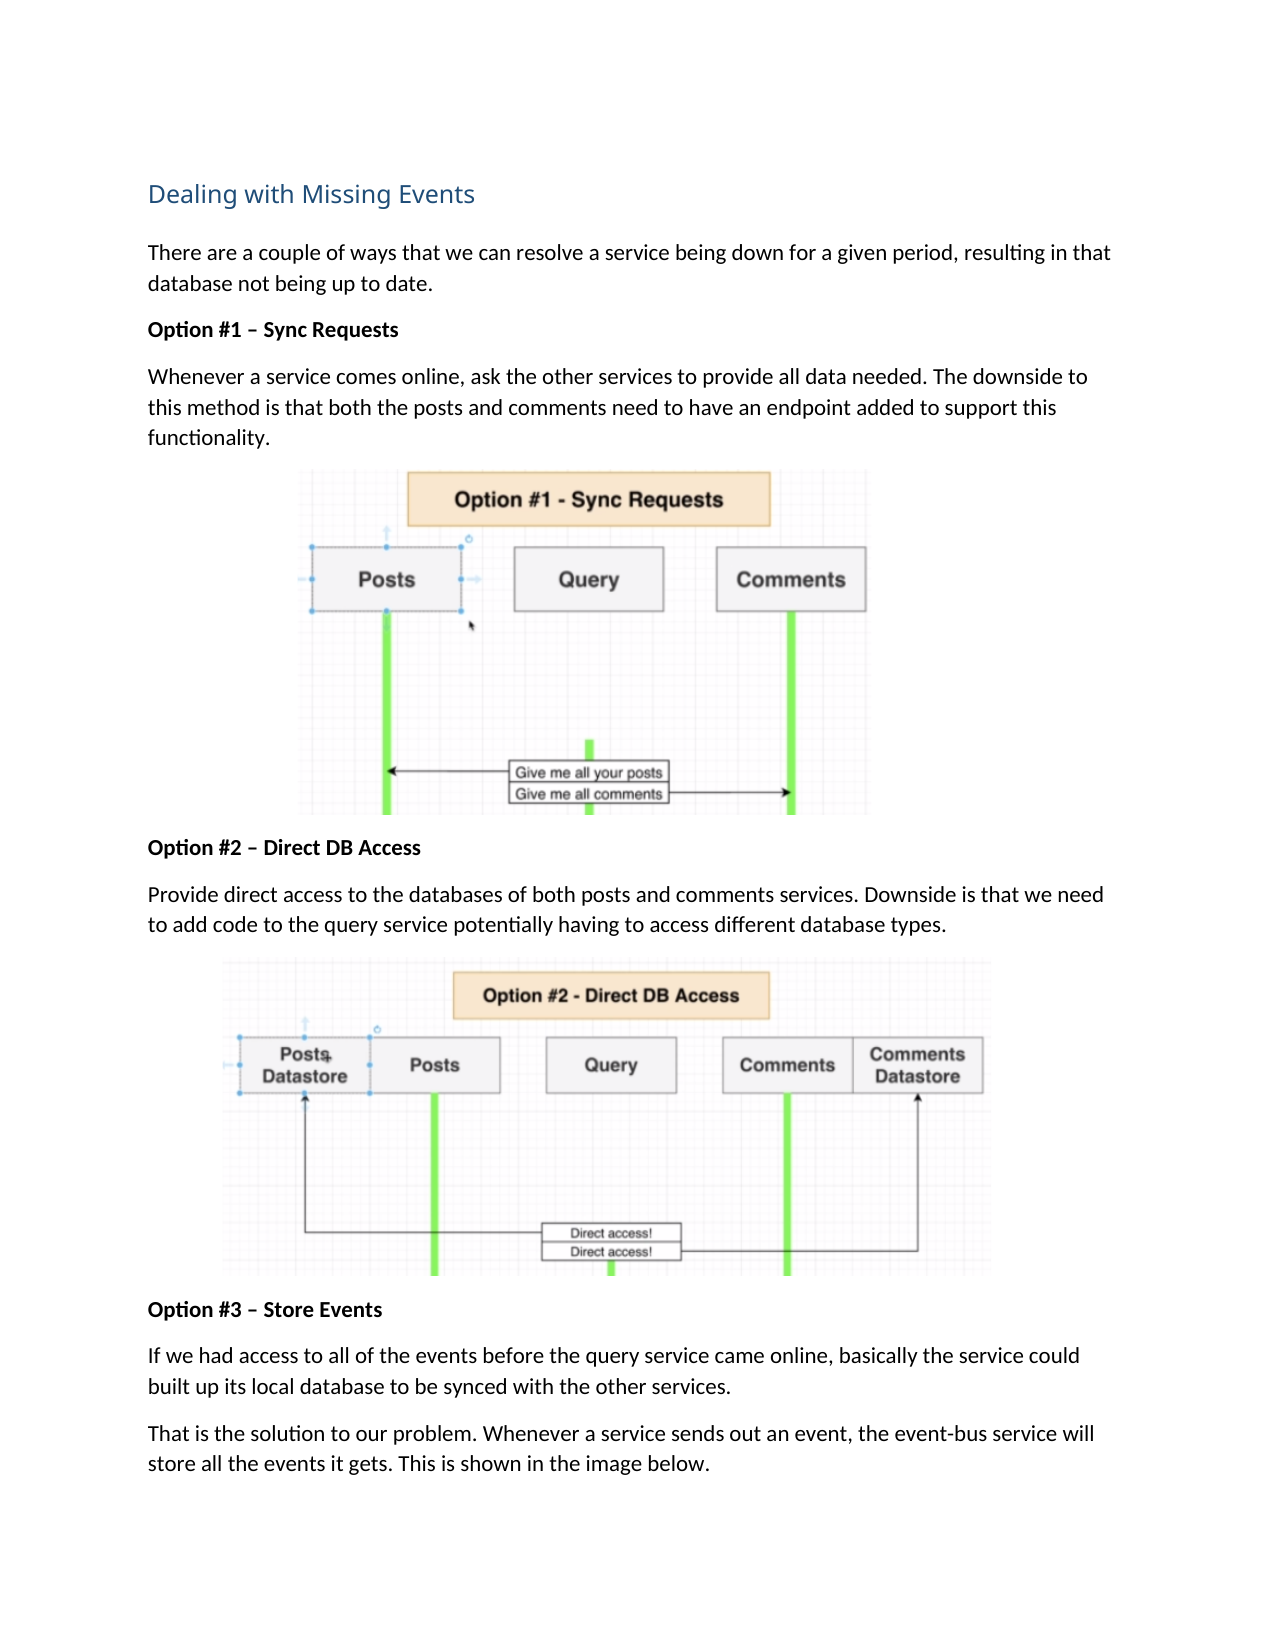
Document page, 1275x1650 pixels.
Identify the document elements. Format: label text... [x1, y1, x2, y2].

picture [297, 469, 872, 815]
text Option #3 – Store Events [148, 1295, 1127, 1323]
text If we had access to all of the events before the query service came online, basically the service could built up its local database to be synced with the other services. [148, 1342, 1127, 1400]
text Option #1 – Sync Requests [148, 316, 1127, 344]
text There are a couple of ways that we can resolve a service being down for a given period, resulting in that database not being up to date. [148, 238, 1127, 297]
text Provide direct access to the databases of both posts and comments services. Downside is that we need to add code to the query service potentially having to access different database types. [148, 880, 1127, 939]
text That is the solution to our problem. Whenever a service sends out an event, the event-bus service will store all the events it gets. This is shown in the image below. [148, 1419, 1127, 1477]
picture [222, 957, 992, 1276]
text Option #2 – Direct DB Access [148, 833, 1127, 862]
subtitle Dealing with Missing Events [148, 177, 1127, 211]
text Whenever a service comes online, ask the other services to provide all data needed. The downside to this method is that both the posts and comments need to have an endpoint added to support this functionality. [148, 362, 1127, 451]
